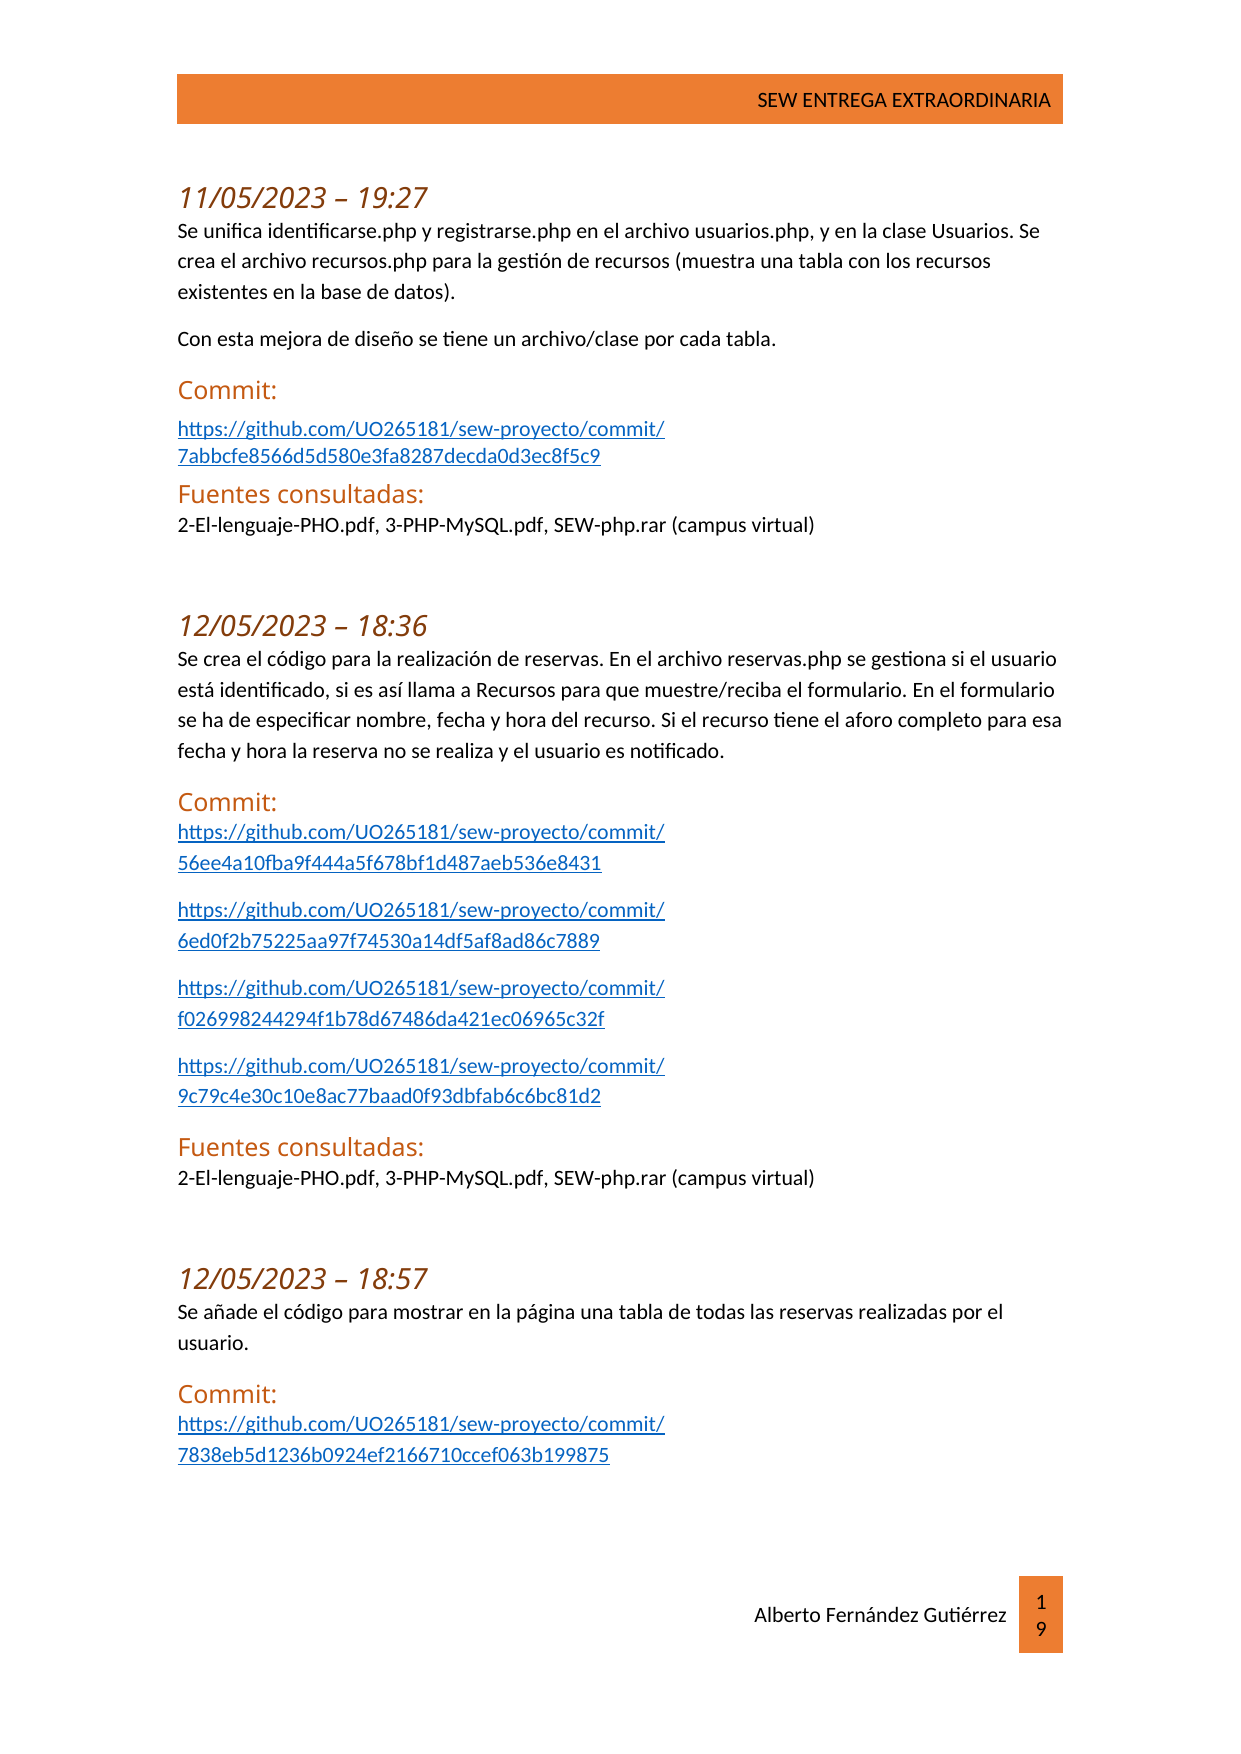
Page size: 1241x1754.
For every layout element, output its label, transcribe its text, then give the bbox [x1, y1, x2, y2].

subtitle Fuentes consultadas: [177, 1130, 1063, 1164]
text https://github.com/UO265181/sew-proyecto/commit/6ed0f2b75225aa97f74530a14df5af8ad86c7889 [177, 896, 1063, 953]
text Se unifica identificarse.php y registrarse.php en el archivo usuarios.php, y en la clase Usuarios. Se crea el archivo recursos.php para la gestión de recursos (muestra una tabla con los recursos existentes en la base de datos). [177, 217, 1063, 305]
subtitle 11/05/2023 – 19:27 [177, 177, 1063, 217]
subtitle https://github.com/UO265181/sew-proyecto/commit/7abbcfe8566d5d580e3fa8287decda0d3ec8f5c9 [177, 415, 1063, 468]
text Se añade el código para mostrar en la página una tabla de todas las reservas realizadas por el usuario. [177, 1298, 1063, 1356]
text https://github.com/UO265181/sew-proyecto/commit/7838eb5d1236b0924ef2166710ccef063b199875 [177, 1410, 1063, 1468]
text https://github.com/UO265181/sew-proyecto/commit/9c79c4e30c10e8ac77baad0f93dbfab6c6bc81d2 [177, 1052, 1063, 1109]
subtitle 12/05/2023 – 18:36 [177, 605, 1063, 645]
text Con esta mejora de diseño se tiene un archivo/clase por cada tabla. [177, 325, 1063, 352]
text 2-El-lenguaje-PHO.pdf, 3-PHP-MySQL.pdf, SEW-php.rar (campus virtual) [177, 1164, 1063, 1191]
subtitle Commit: [177, 373, 1063, 407]
subtitle 12/05/2023 – 18:57 [177, 1259, 1063, 1298]
subtitle Commit: [177, 784, 1063, 818]
subtitle Fuentes consultadas: [177, 477, 1063, 511]
text Se crea el código para la realización de reservas. En el archivo reservas.php se gestiona si el usuario está identificado, si es así llama a Recursos para que muestre/reciba el formulario. En el formulario se ha de especificar nombre, fecha y hora del recurso. Si el recurso tiene el aforo completo para esa fecha y hora la reserva no se realiza y el usuario es notificado. [177, 645, 1063, 764]
text https://github.com/UO265181/sew-proyecto/commit/f026998244294f1b78d67486da421ec06965c32f [177, 974, 1063, 1031]
text https://github.com/UO265181/sew-proyecto/commit/56ee4a10fba9f444a5f678bf1d487aeb536e8431 [177, 818, 1063, 876]
text 2-El-lenguaje-PHO.pdf, 3-PHP-MySQL.pdf, SEW-php.rar (campus virtual) [177, 511, 1063, 537]
subtitle Commit: [177, 1376, 1063, 1410]
